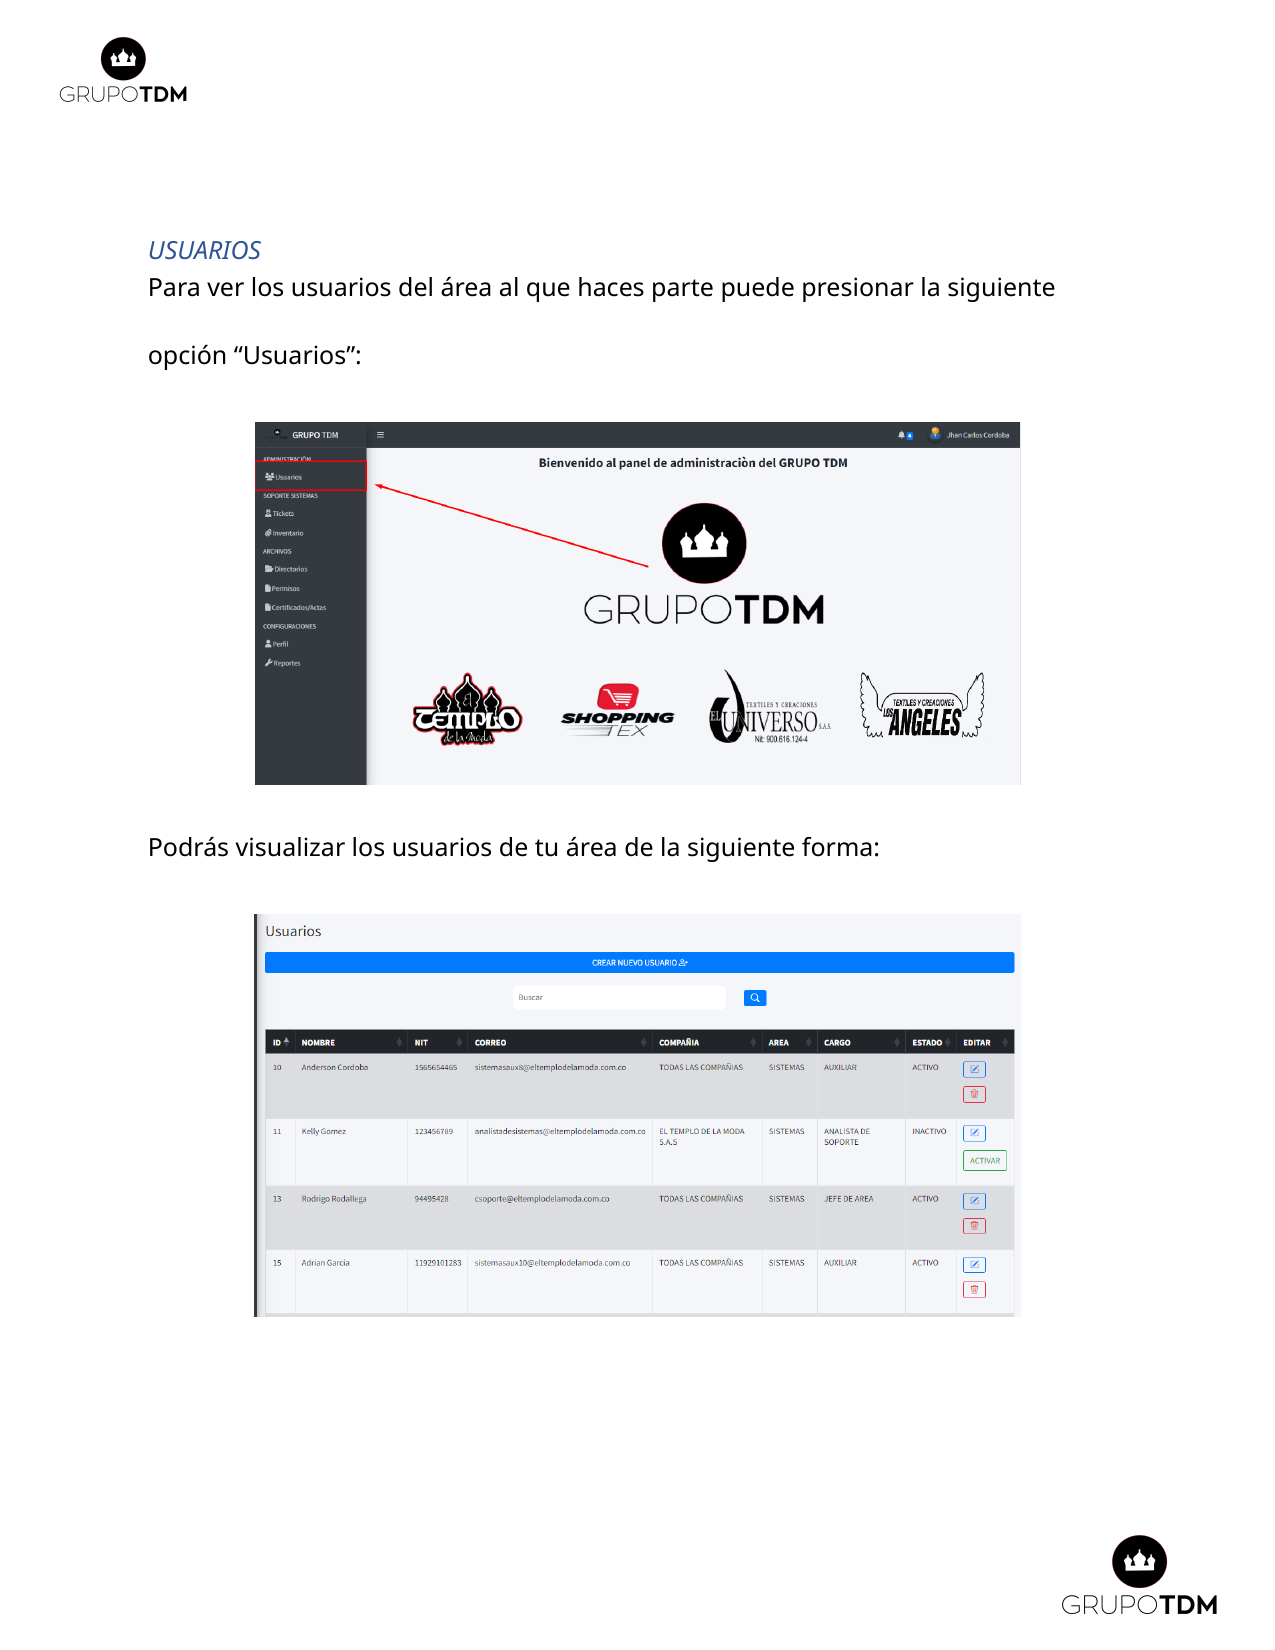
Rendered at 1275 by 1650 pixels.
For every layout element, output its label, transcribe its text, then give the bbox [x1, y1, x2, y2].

picture [51, 29, 196, 108]
picture [1054, 1527, 1227, 1622]
text Podrás visualizar los usuarios de tu área de la siguiente forma: [148, 829, 1127, 863]
subtitle USUARIOS [148, 232, 1127, 267]
text Para ver los usuarios del área al que haces parte puede presionar la siguiente opción “Usuarios”: [148, 269, 1127, 371]
picture [254, 914, 1022, 1317]
picture [255, 422, 1021, 785]
